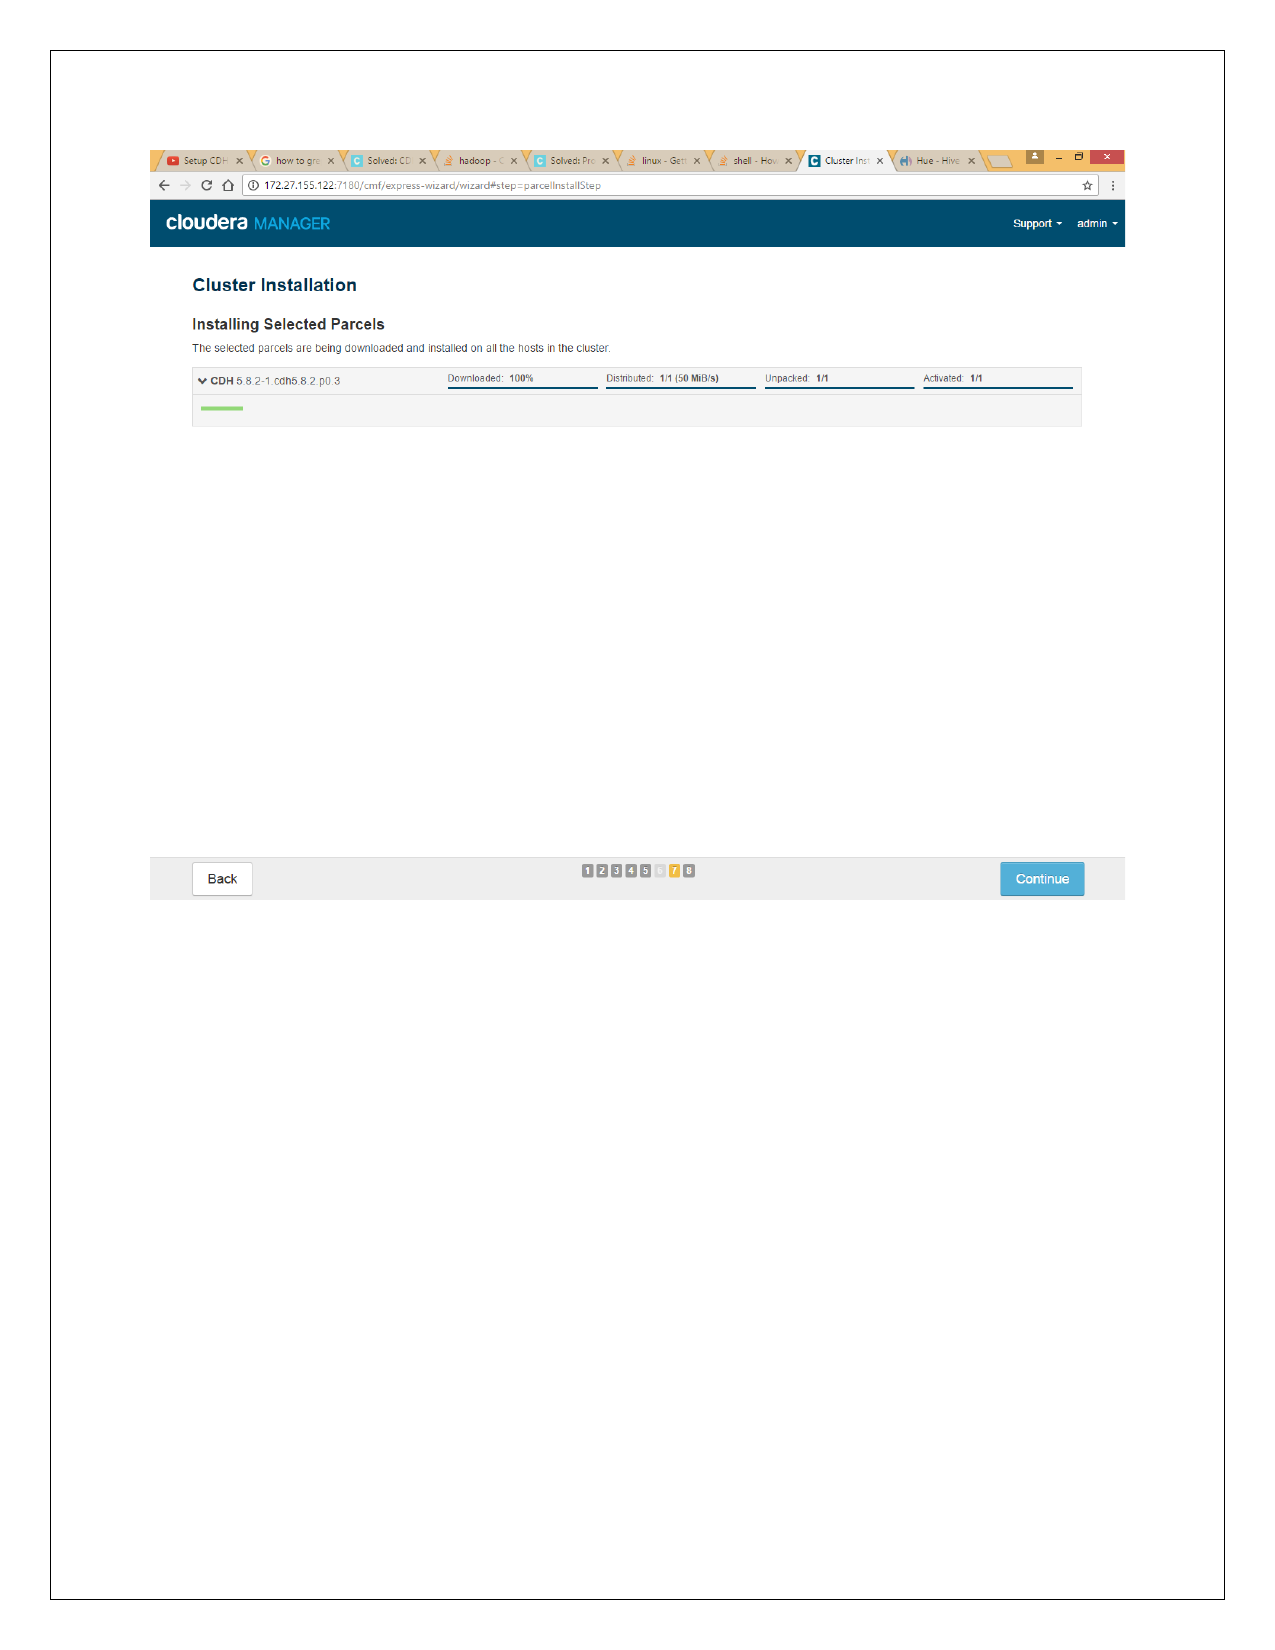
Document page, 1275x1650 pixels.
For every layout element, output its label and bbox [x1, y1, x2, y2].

picture [150, 150, 1125, 199]
picture [231, 218, 236, 229]
picture [150, 248, 1125, 900]
picture [207, 215, 227, 229]
picture [238, 218, 247, 229]
picture [179, 215, 204, 229]
picture [167, 218, 175, 229]
